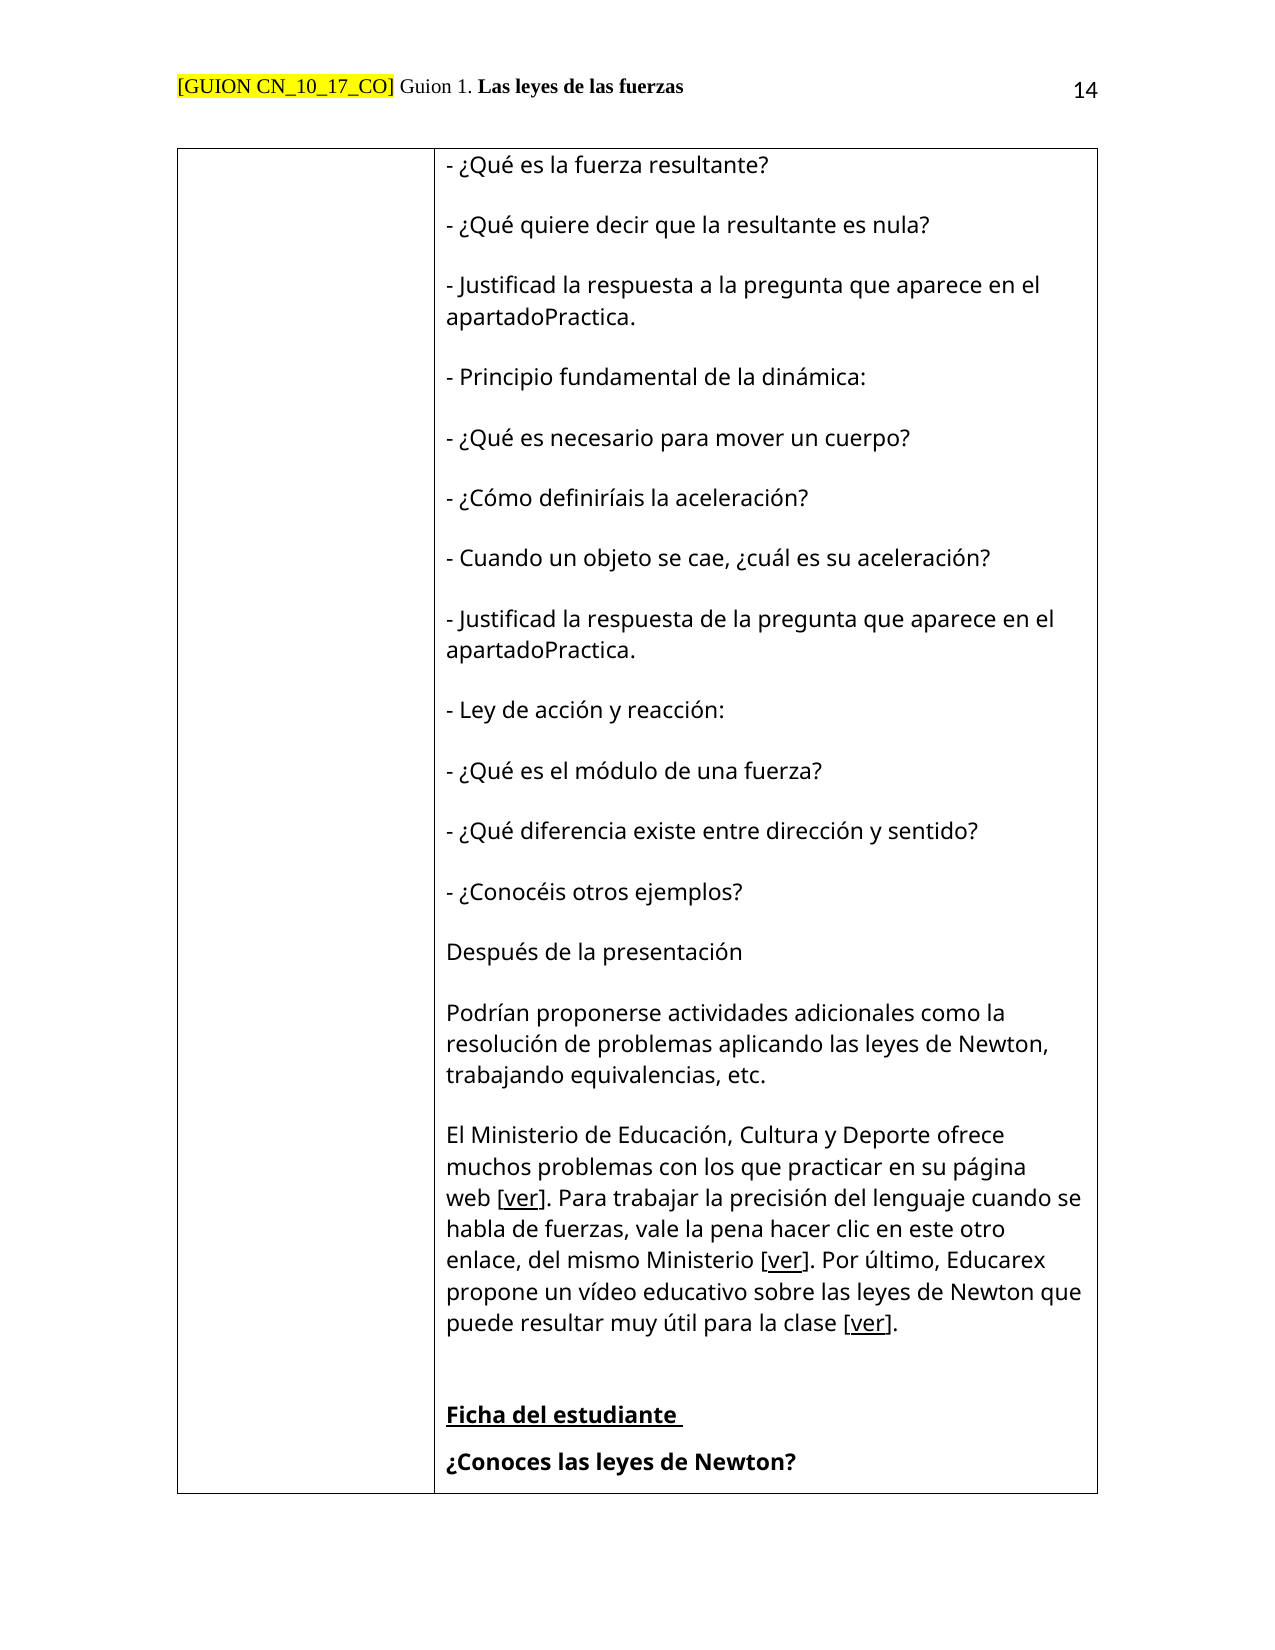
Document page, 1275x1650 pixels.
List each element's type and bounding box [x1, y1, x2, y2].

table_cell [178, 149, 434, 1492]
table_cell [435, 149, 1097, 1492]
